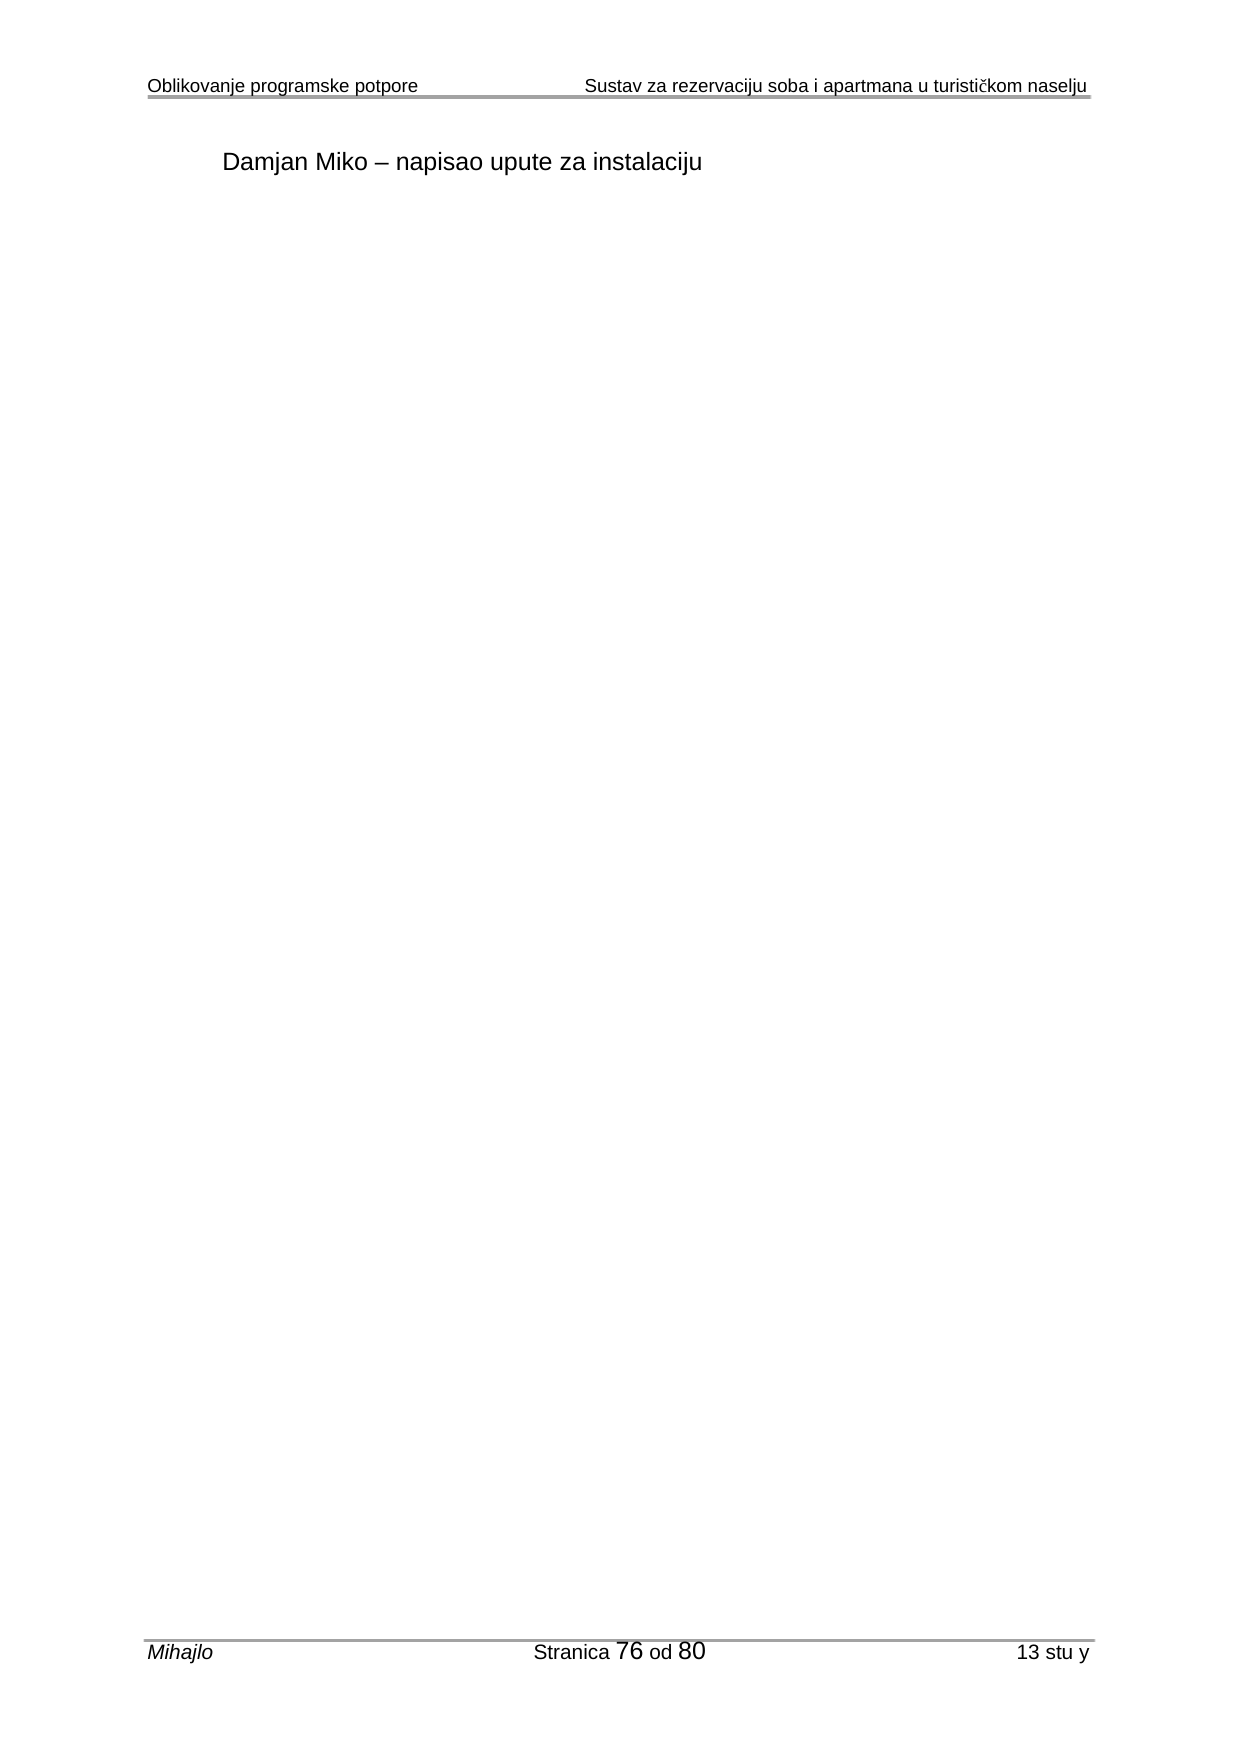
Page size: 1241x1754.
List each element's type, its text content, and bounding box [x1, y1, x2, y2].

picture [147, 95, 1092, 99]
text Damjan Miko – napisao upute za instalaciju [222, 147, 1093, 176]
